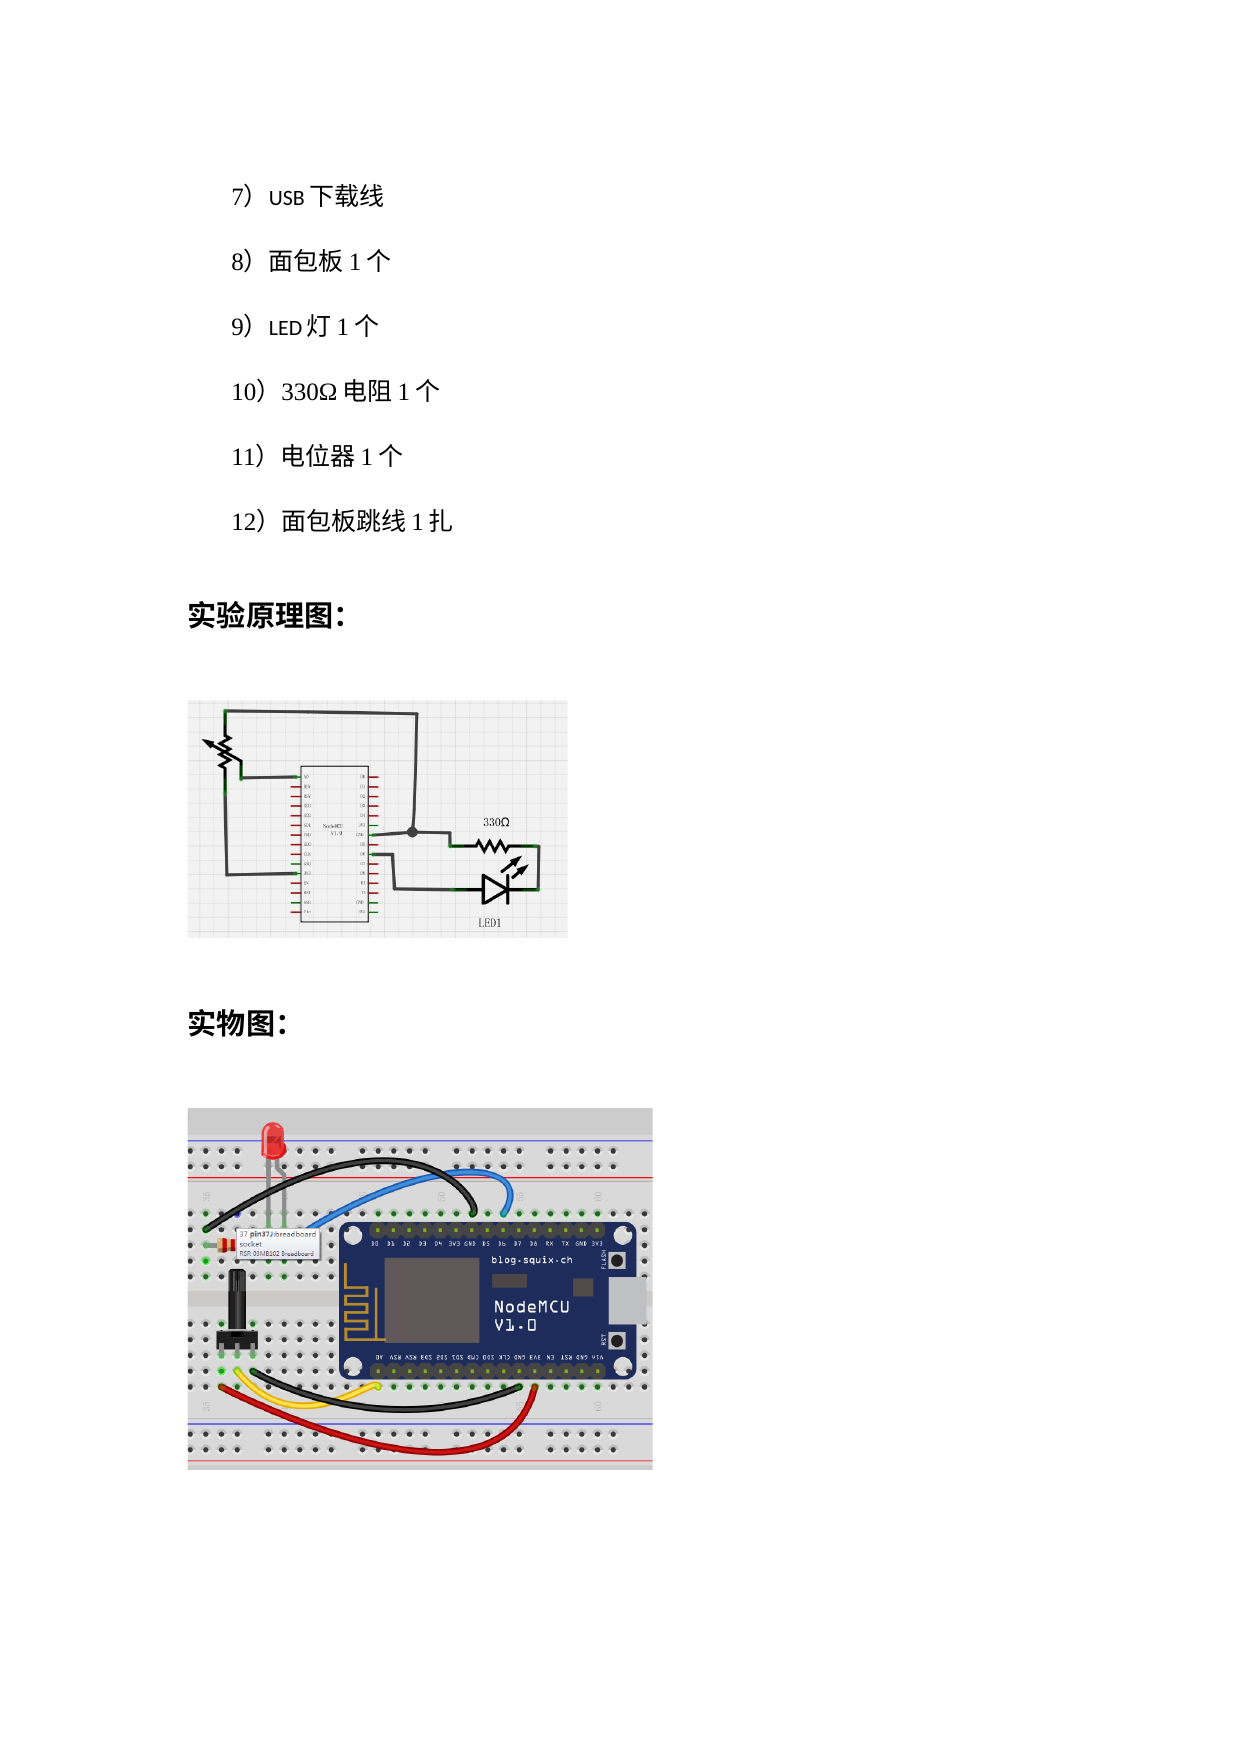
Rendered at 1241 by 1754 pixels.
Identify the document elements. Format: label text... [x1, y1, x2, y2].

picture [187, 700, 568, 938]
subtitle 实物图： [187, 989, 1053, 1054]
list 330Ω电阻1个 [187, 357, 1053, 422]
picture [187, 1108, 653, 1470]
list USB下载线 [187, 162, 1053, 227]
list 电位器1个 [187, 422, 1053, 487]
list 面包板跳线1扎 [187, 487, 1053, 552]
subtitle 实验原理图： [187, 581, 1053, 646]
list LED灯1个 [187, 292, 1053, 357]
list 面包板1个 [187, 227, 1053, 292]
